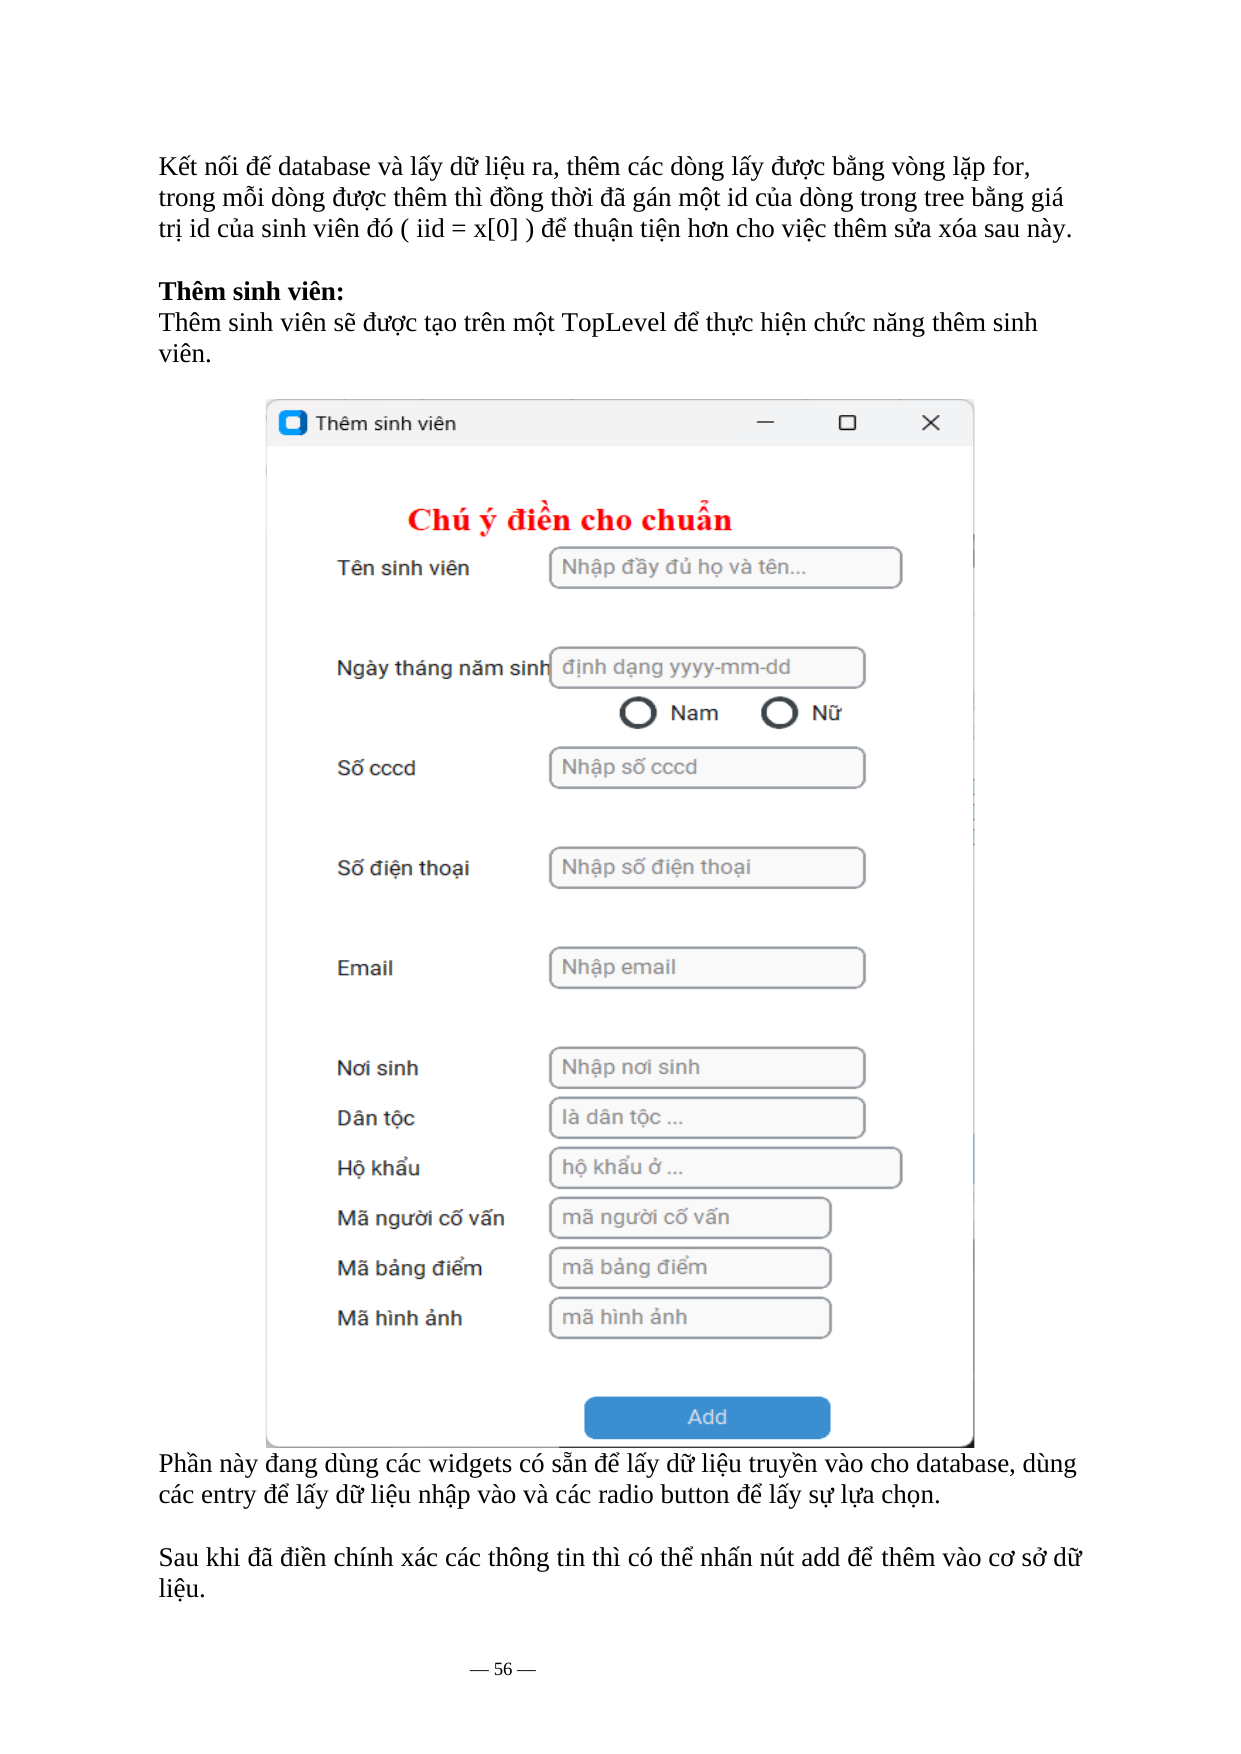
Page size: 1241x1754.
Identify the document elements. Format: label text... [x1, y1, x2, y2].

list Sau khi đã điền chính xác các thông tin thì có thể nhấn nút add để thêm vào cơ sở dữ liệu. [158, 1541, 1082, 1603]
text Phần này đang dùng các widgets có sẵn để lấy dữ liệu truyền vào cho database, dùng các entry để lấy dữ liệu nhập vào và các radio button để lấy sự lựa chọn. [158, 1447, 1082, 1510]
text Thêm sinh viên sẽ được tạo trên một TopLevel để thực hiện chức năng thêm sinh viên. [158, 306, 1082, 368]
text Thêm sinh viên: [158, 274, 1082, 306]
picture [265, 399, 975, 1448]
text Kết nối đế database và lấy dữ liệu ra, thêm các dòng lấy được bằng vòng lặp for, trong mỗi dòng được thêm thì đồng thời đã gán một id của dòng trong tree bằng giá trị id của sinh viên đó ( iid = x[0] ) để thuận tiện hơn cho việc thêm sửa xóa sau này. [158, 150, 1082, 243]
